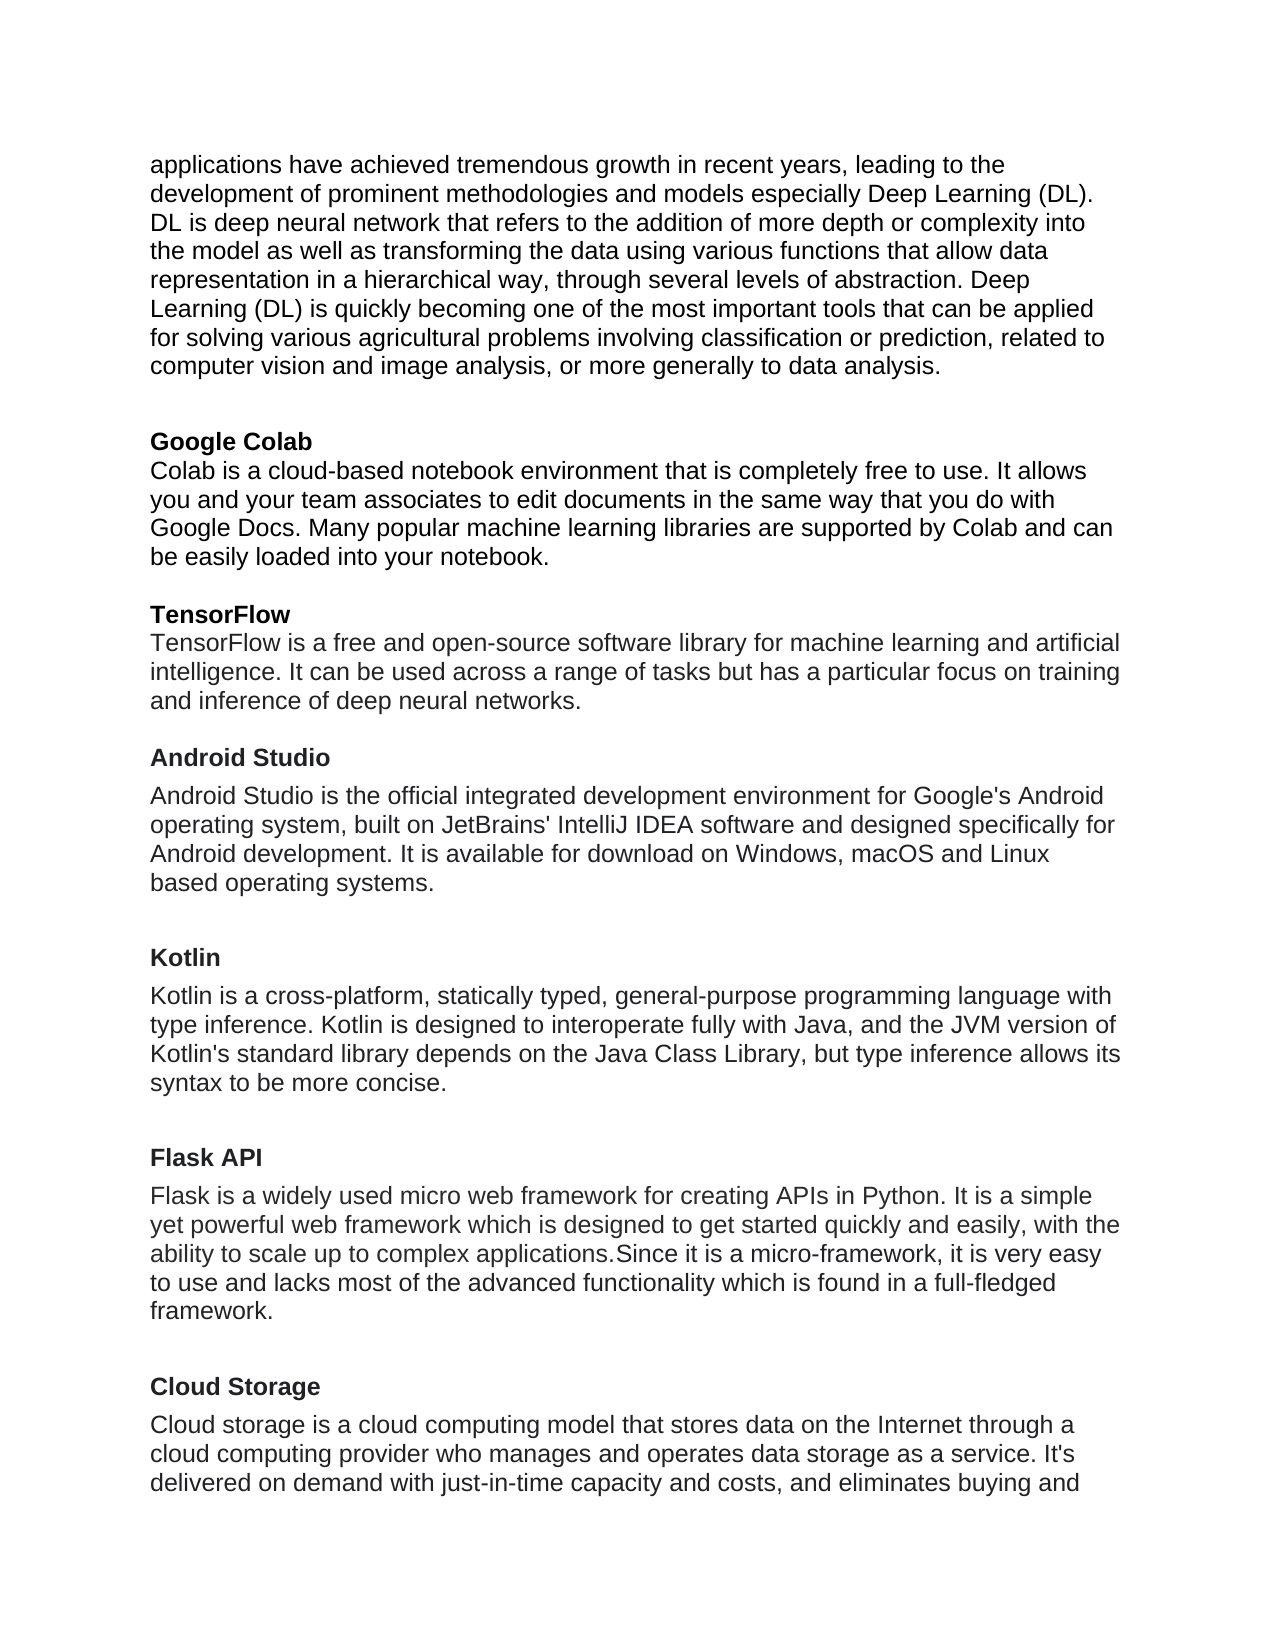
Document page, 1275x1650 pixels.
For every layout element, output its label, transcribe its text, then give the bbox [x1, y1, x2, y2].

text TensorFlow [150, 599, 1125, 628]
text Android Studio [150, 743, 1125, 772]
text Android Studio is the official integrated development environment for Google's Android operating system, built on JetBrains' IntelliJ IDEA software and designed specifically for Android development. It is available for download on Windows, macOS and Linux based operating systems. [150, 781, 1125, 896]
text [150, 150, 1125, 380]
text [150, 1410, 1125, 1496]
text Flask API [150, 1143, 1125, 1172]
text Kotlin is a cross-platform, statically typed, general-purpose programming language with type inference. Kotlin is designed to interoperate fully with Java, and the JVM version of Kotlin's standard library depends on the Java Class Library, but type inference allows its syntax to be more concise. [150, 981, 1125, 1096]
text TensorFlow is a free and open-source software library for machine learning and artificial intelligence. It can be used across a range of tasks but has a particular focus on training and inference of deep neural networks. [150, 628, 1125, 714]
text Kotlin [150, 943, 1125, 972]
text Colab is a cloud-based notebook environment that is completely free to use. It allows you and your team associates to edit documents in the same way that you do with Google Docs. Many popular machine learning libraries are supported by Colab and can be easily loaded into your notebook. [150, 456, 1125, 571]
text Cloud Storage [150, 1372, 1125, 1401]
text Google Colab [150, 427, 1125, 456]
text Flask is a widely used micro web framework for creating APIs in Python. It is a simple yet powerful web framework which is designed to get started quickly and easily, with the ability to scale up to complex applications.Since it is a micro-framework, it is very easy to use and lacks most of the advanced functionality which is found in a full-fledged framework. [150, 1181, 1125, 1325]
